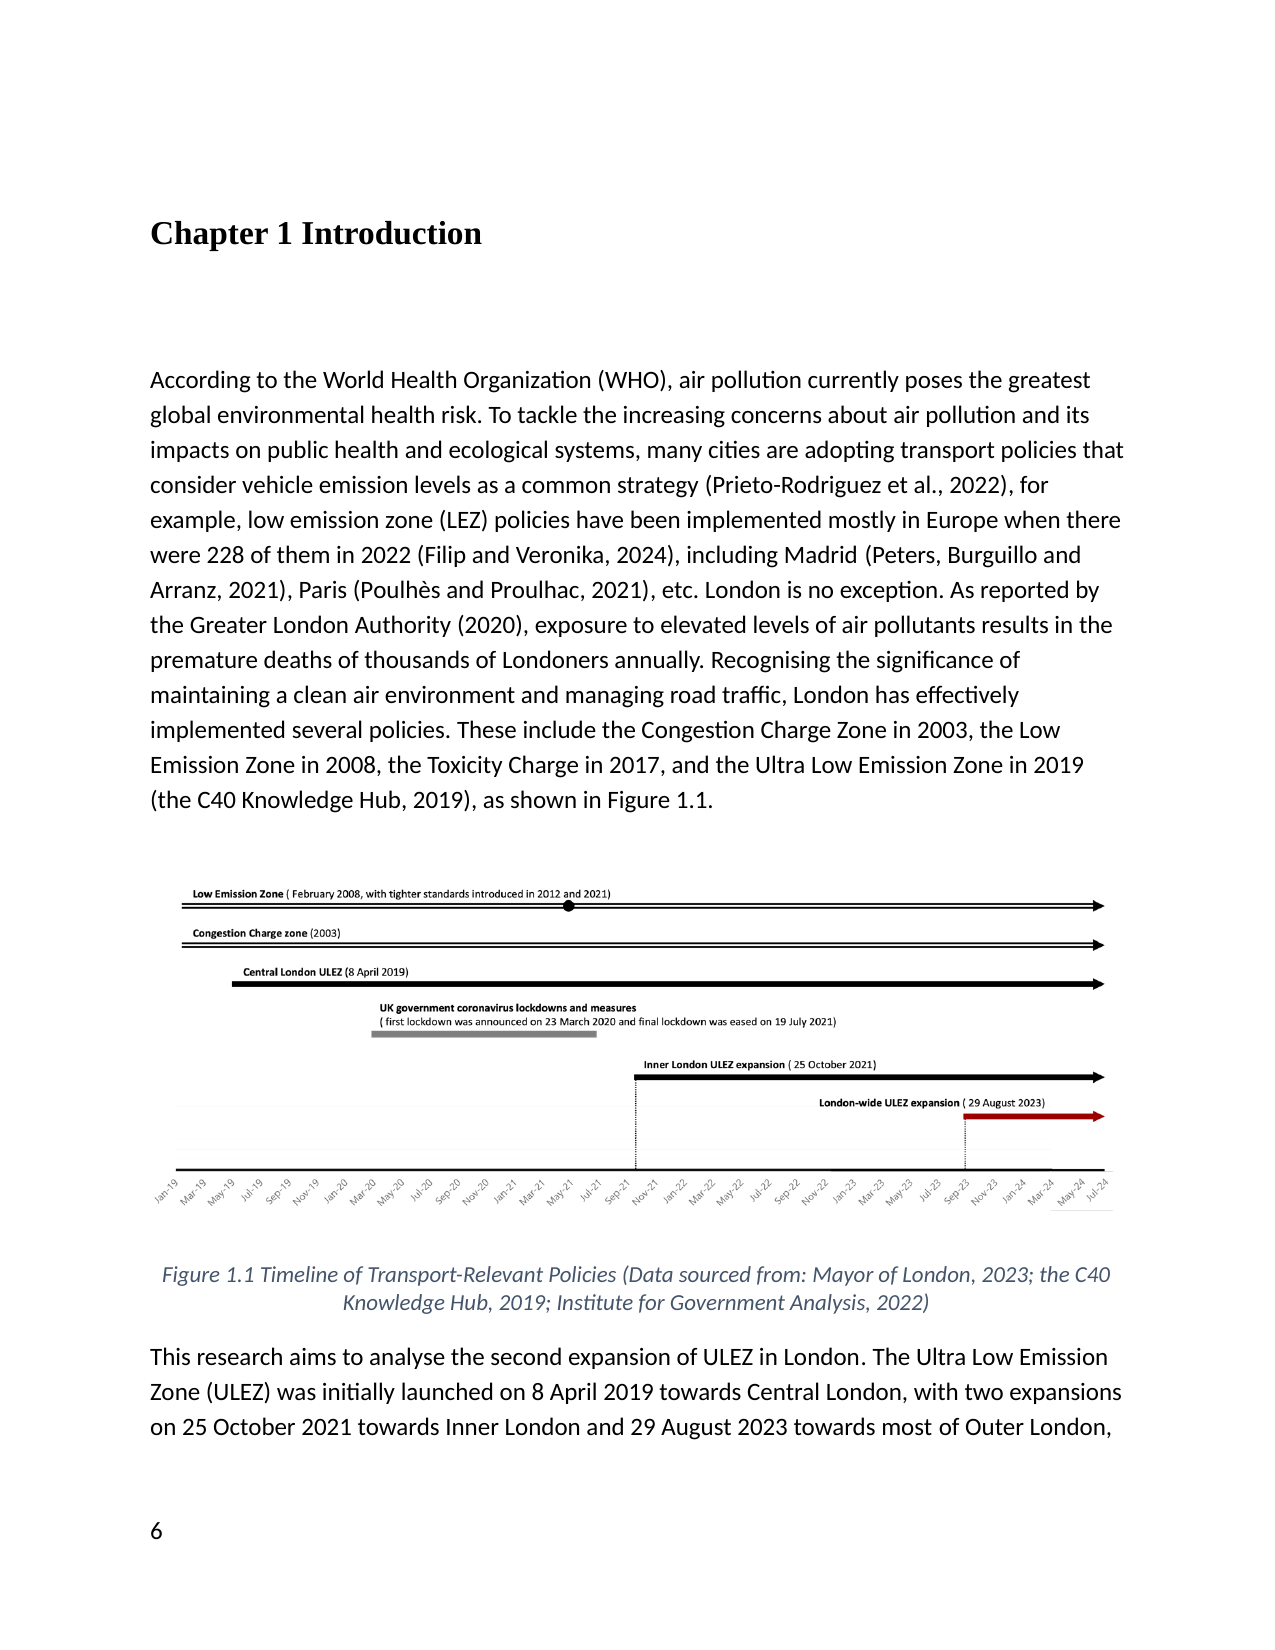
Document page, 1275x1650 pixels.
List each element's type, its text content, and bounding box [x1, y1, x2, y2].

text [150, 1341, 1125, 1441]
picture [150, 844, 1125, 1231]
text According to the World Health Organization (WHO), air pollution currently poses the greatest global environmental health risk. To tackle the increasing concerns about air pollution and its impacts on public health and ecological systems, many cities are adopting transport policies that consider vehicle emission levels as a common strategy (Prieto-Rodriguez et al., 2022), for example, low emission zone (LEZ) policies have been implemented mostly in Europe when there were 228 of them in 2022 (Filip and Veronika, 2024), including Madrid (Peters, Burguillo and Arranz, 2021), Paris (Poulhès and Proulhac, 2021), etc. London is no exception. As reported by the Greater London Authority (2020), exposure to elevated levels of air pollutants results in the premature deaths of thousands of Londoners annually. Recognising the significance of maintaining a clean air environment and managing road traffic, London has effectively implemented several policies. These include the Congestion Charge Zone in 2003, the Low Emission Zone in 2008, the Toxicity Charge in 2017, and the Ultra Low Emission Zone in 2019 (the C40 Knowledge Hub, 2019), as shown in Figure 1.1. [150, 364, 1125, 815]
text Figure 1.1 Timeline of Transport-Relevant Policies (Data sourced from: Mayor of London, 2023; the C40 Knowledge Hub, 2019; Institute for Government Analysis, 2022) [150, 1260, 1125, 1316]
subtitle Introduction [150, 213, 1125, 252]
